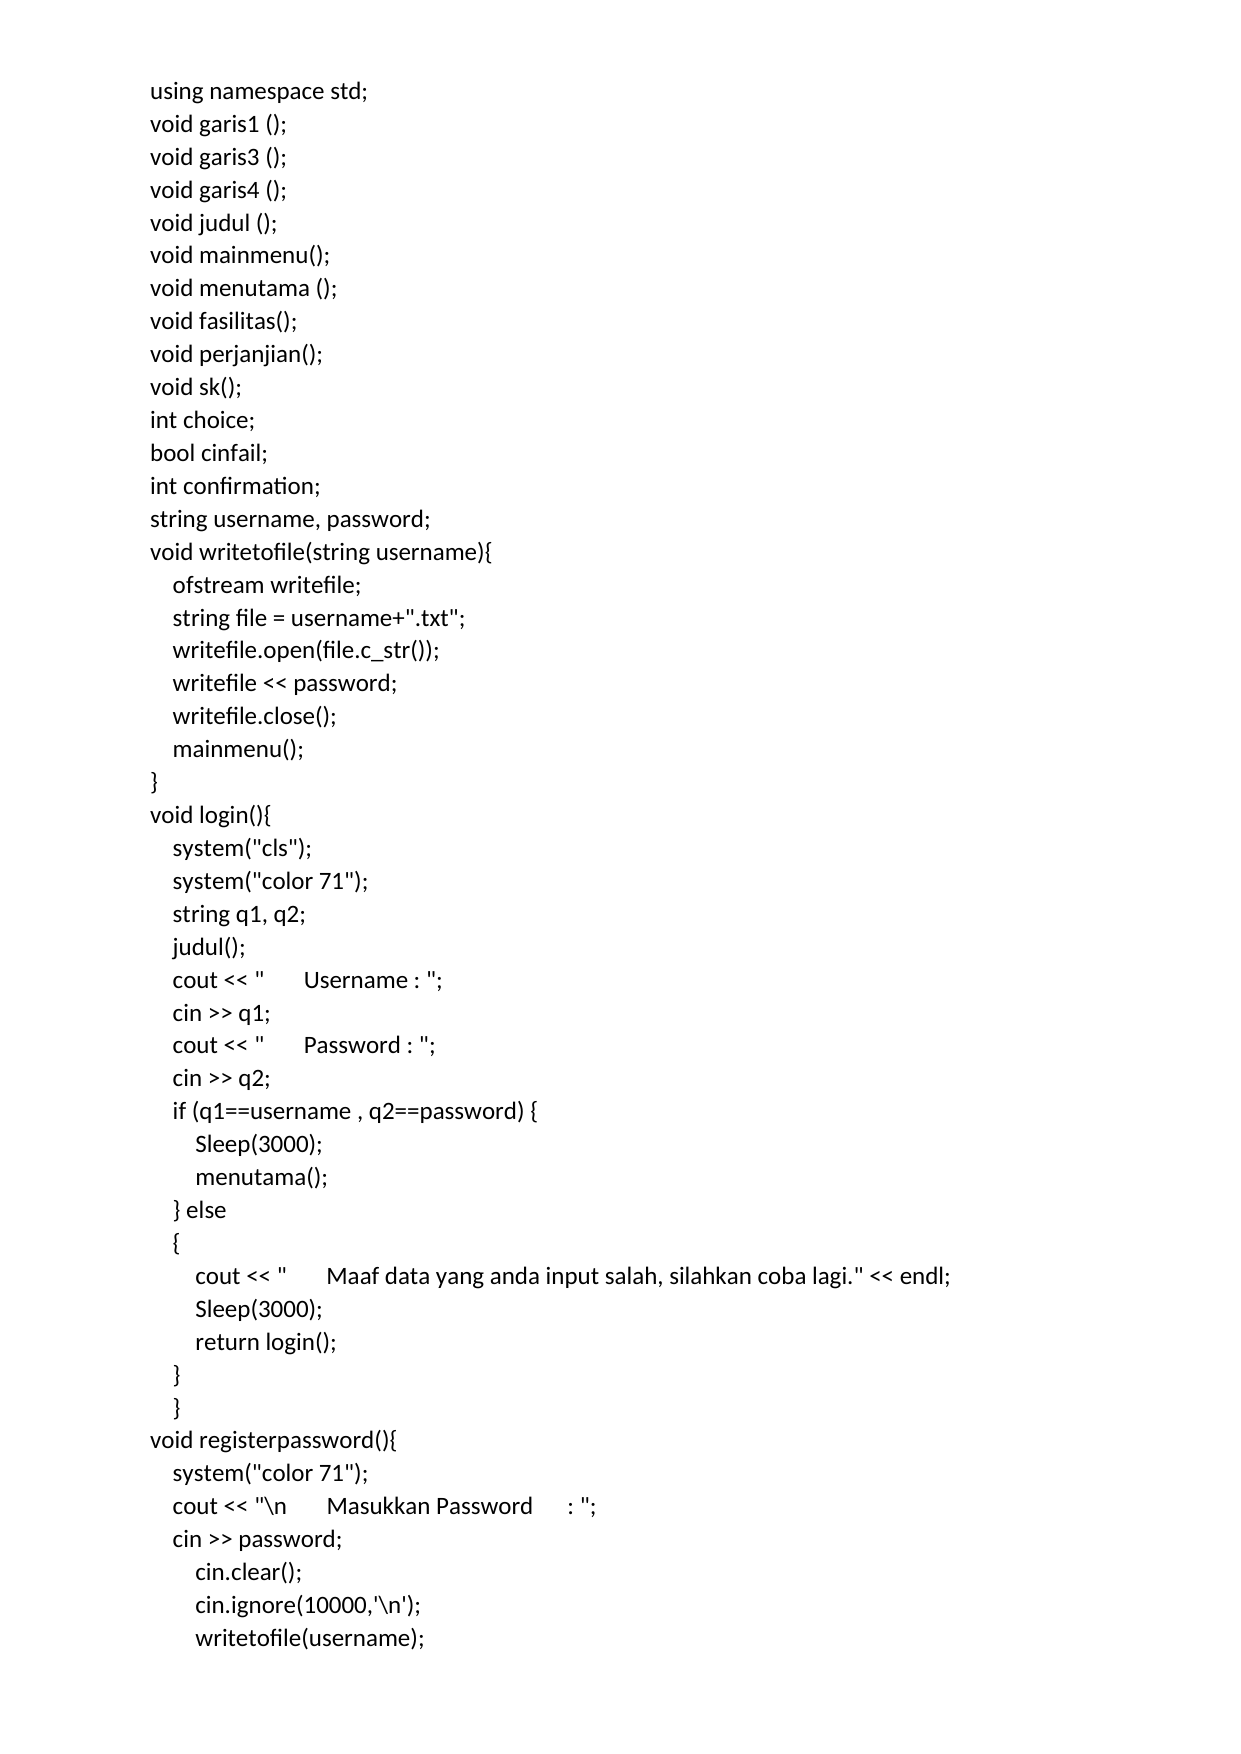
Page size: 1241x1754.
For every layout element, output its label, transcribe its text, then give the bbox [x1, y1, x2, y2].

list bool cinfail; [150, 437, 1165, 468]
list cin >> password; [150, 1523, 1165, 1554]
list cin >> q2; [150, 1062, 1165, 1093]
list system("color 71"); [150, 1457, 1165, 1488]
list ofstream writefile; [150, 569, 1165, 599]
list void garis3 (); [150, 141, 1165, 171]
list string file = username+".txt"; [150, 602, 1165, 632]
list cin.clear(); [150, 1556, 1165, 1587]
list string username, password; [150, 503, 1165, 533]
list void login(){ [150, 799, 1165, 830]
list int choice; [150, 404, 1165, 435]
list mainmenu(); [150, 733, 1165, 764]
list cout << " Password : "; [150, 1029, 1165, 1060]
list void sk(); [150, 371, 1165, 402]
list menutama(); [150, 1161, 1165, 1192]
list void garis4 (); [150, 174, 1165, 204]
list writetofile(username); [150, 1622, 1165, 1653]
list void registerpassword(){ [150, 1424, 1165, 1455]
list } else [150, 1194, 1165, 1225]
list } [150, 766, 1165, 797]
list void menutama (); [150, 272, 1165, 303]
list using namespace std; [150, 75, 1165, 106]
list writefile << password; [150, 667, 1165, 698]
list if (q1==username , q2==password) { [150, 1095, 1165, 1126]
list return login(); [150, 1326, 1165, 1356]
list writefile.close(); [150, 700, 1165, 731]
list void mainmenu(); [150, 239, 1165, 270]
list { [150, 1227, 1165, 1258]
list Sleep(3000); [150, 1293, 1165, 1323]
list } [150, 1359, 1165, 1389]
list Sleep(3000); [150, 1128, 1165, 1159]
list cout << " Maaf data yang anda input salah, silahkan coba lagi." << endl; [150, 1260, 1165, 1291]
list judul(); [150, 931, 1165, 961]
list cout << " Username : "; [150, 964, 1165, 994]
list void perjanjian(); [150, 338, 1165, 369]
list void judul (); [150, 207, 1165, 237]
list writefile.open(file.c_str()); [150, 634, 1165, 665]
list void writetofile(string username){ [150, 536, 1165, 566]
list system("cls"); [150, 832, 1165, 863]
list cin >> q1; [150, 997, 1165, 1027]
list string q1, q2; [150, 898, 1165, 928]
list system("color 71"); [150, 865, 1165, 896]
list } [150, 1392, 1165, 1422]
list cout << "\n Masukkan Password : "; [150, 1490, 1165, 1521]
list cin.ignore(10000,'\n'); [150, 1589, 1165, 1620]
list void garis1 (); [150, 108, 1165, 138]
list int confirmation; [150, 470, 1165, 501]
list void fasilitas(); [150, 305, 1165, 336]
